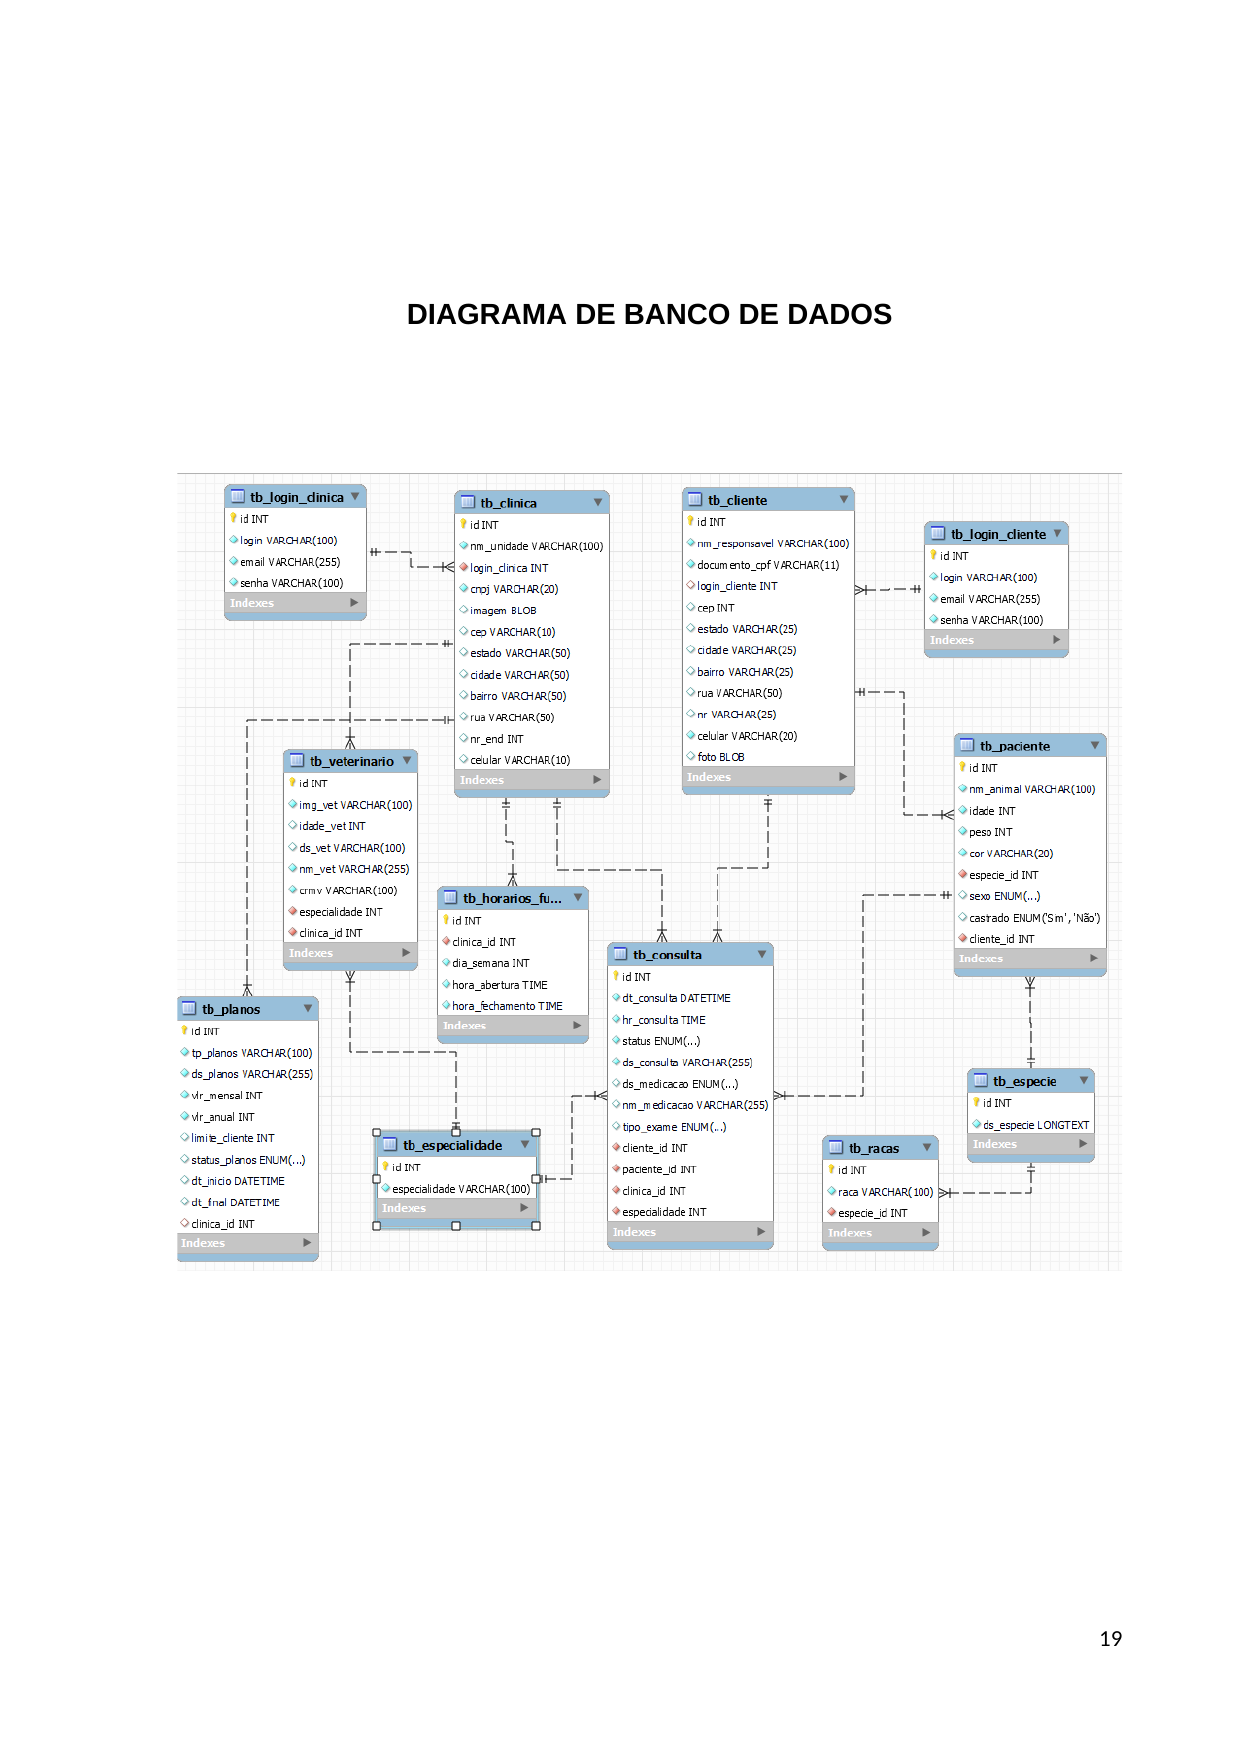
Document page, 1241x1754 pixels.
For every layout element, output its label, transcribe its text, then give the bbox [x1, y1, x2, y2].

picture [177, 473, 1123, 1271]
text DIAGRAMA DE BANCO DE DADOS [177, 297, 1122, 330]
